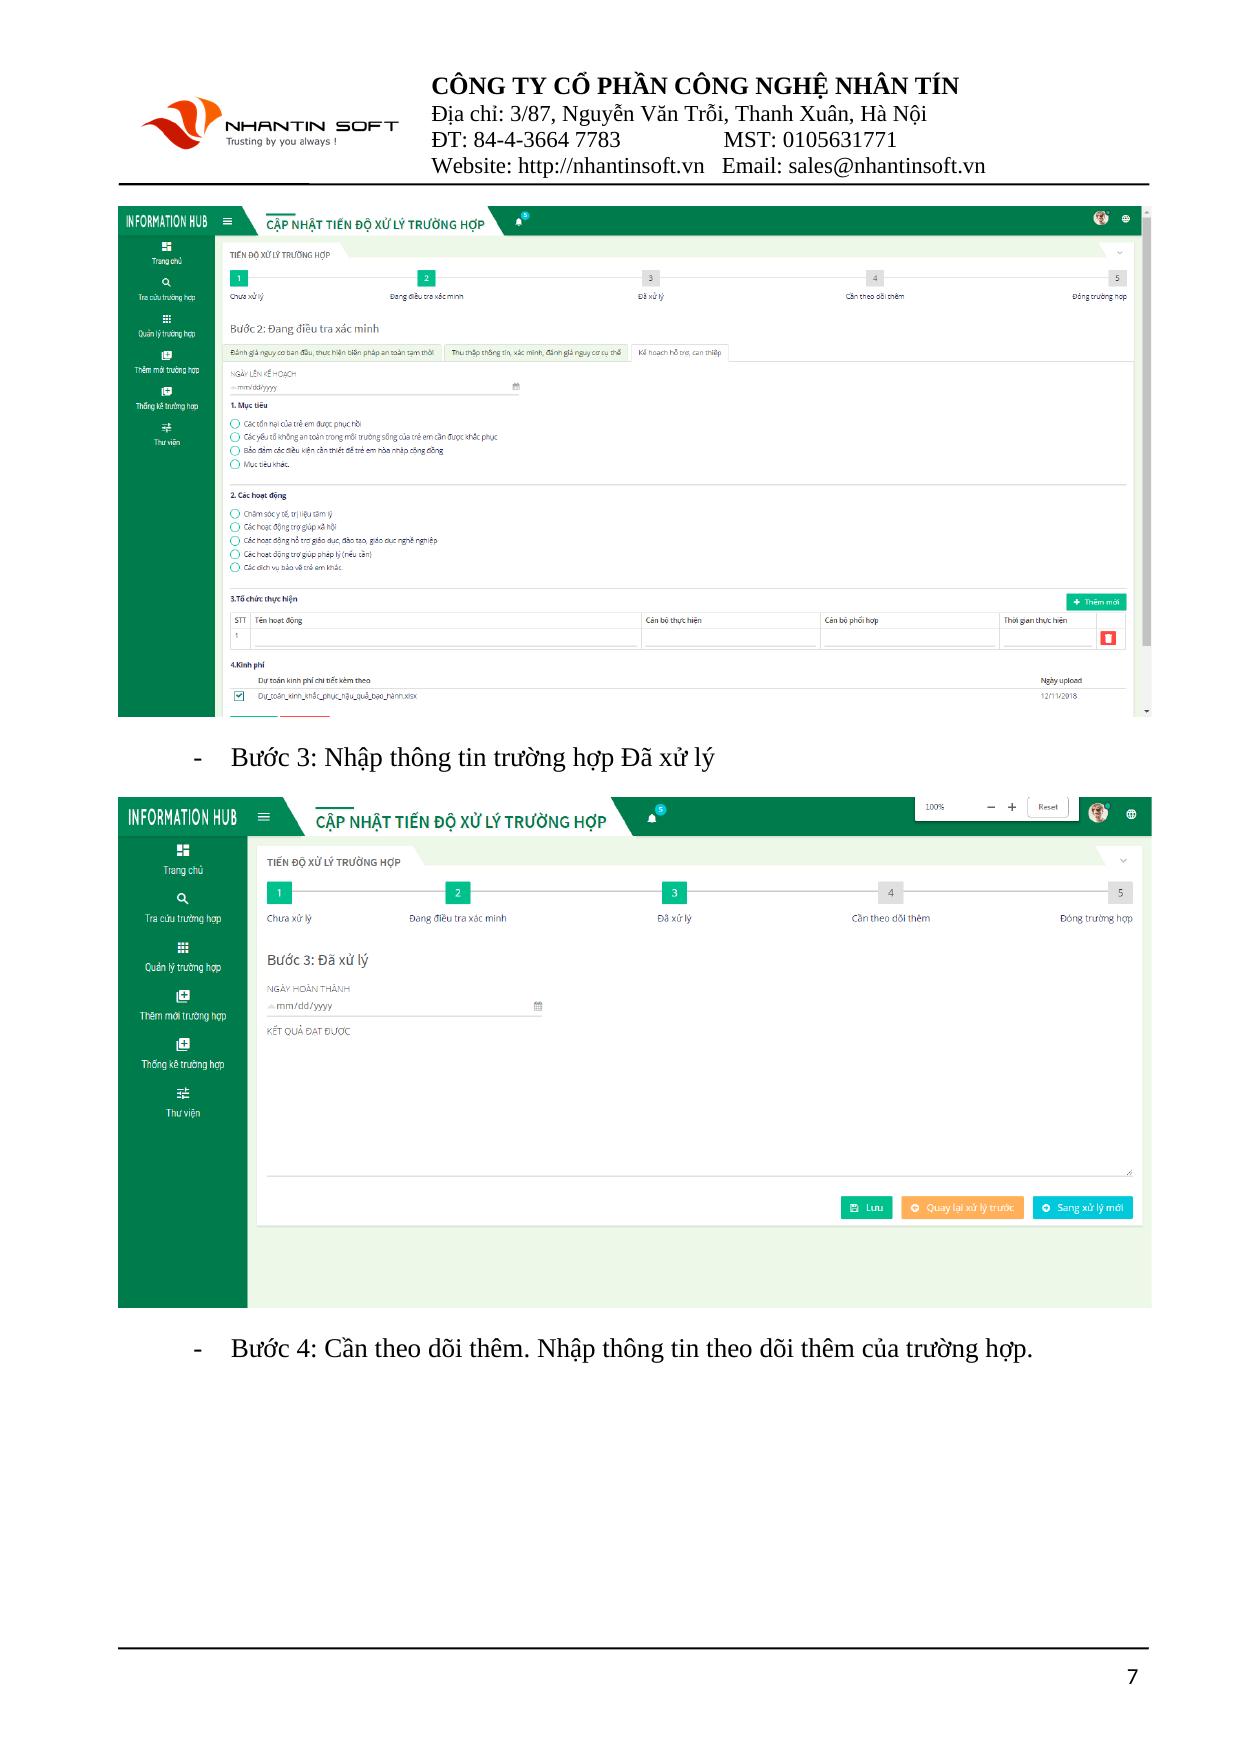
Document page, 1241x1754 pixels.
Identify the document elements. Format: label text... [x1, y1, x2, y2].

picture [129, 70, 409, 176]
list Bước 3: Nhập thông tin trường hợp Đã xử lý [193, 741, 1152, 772]
list Bước 4: Cần theo dõi thêm. Nhập thông tin theo dõi thêm của trường hợp. [193, 1333, 1152, 1364]
picture [118, 797, 1152, 1308]
picture [118, 206, 1152, 717]
